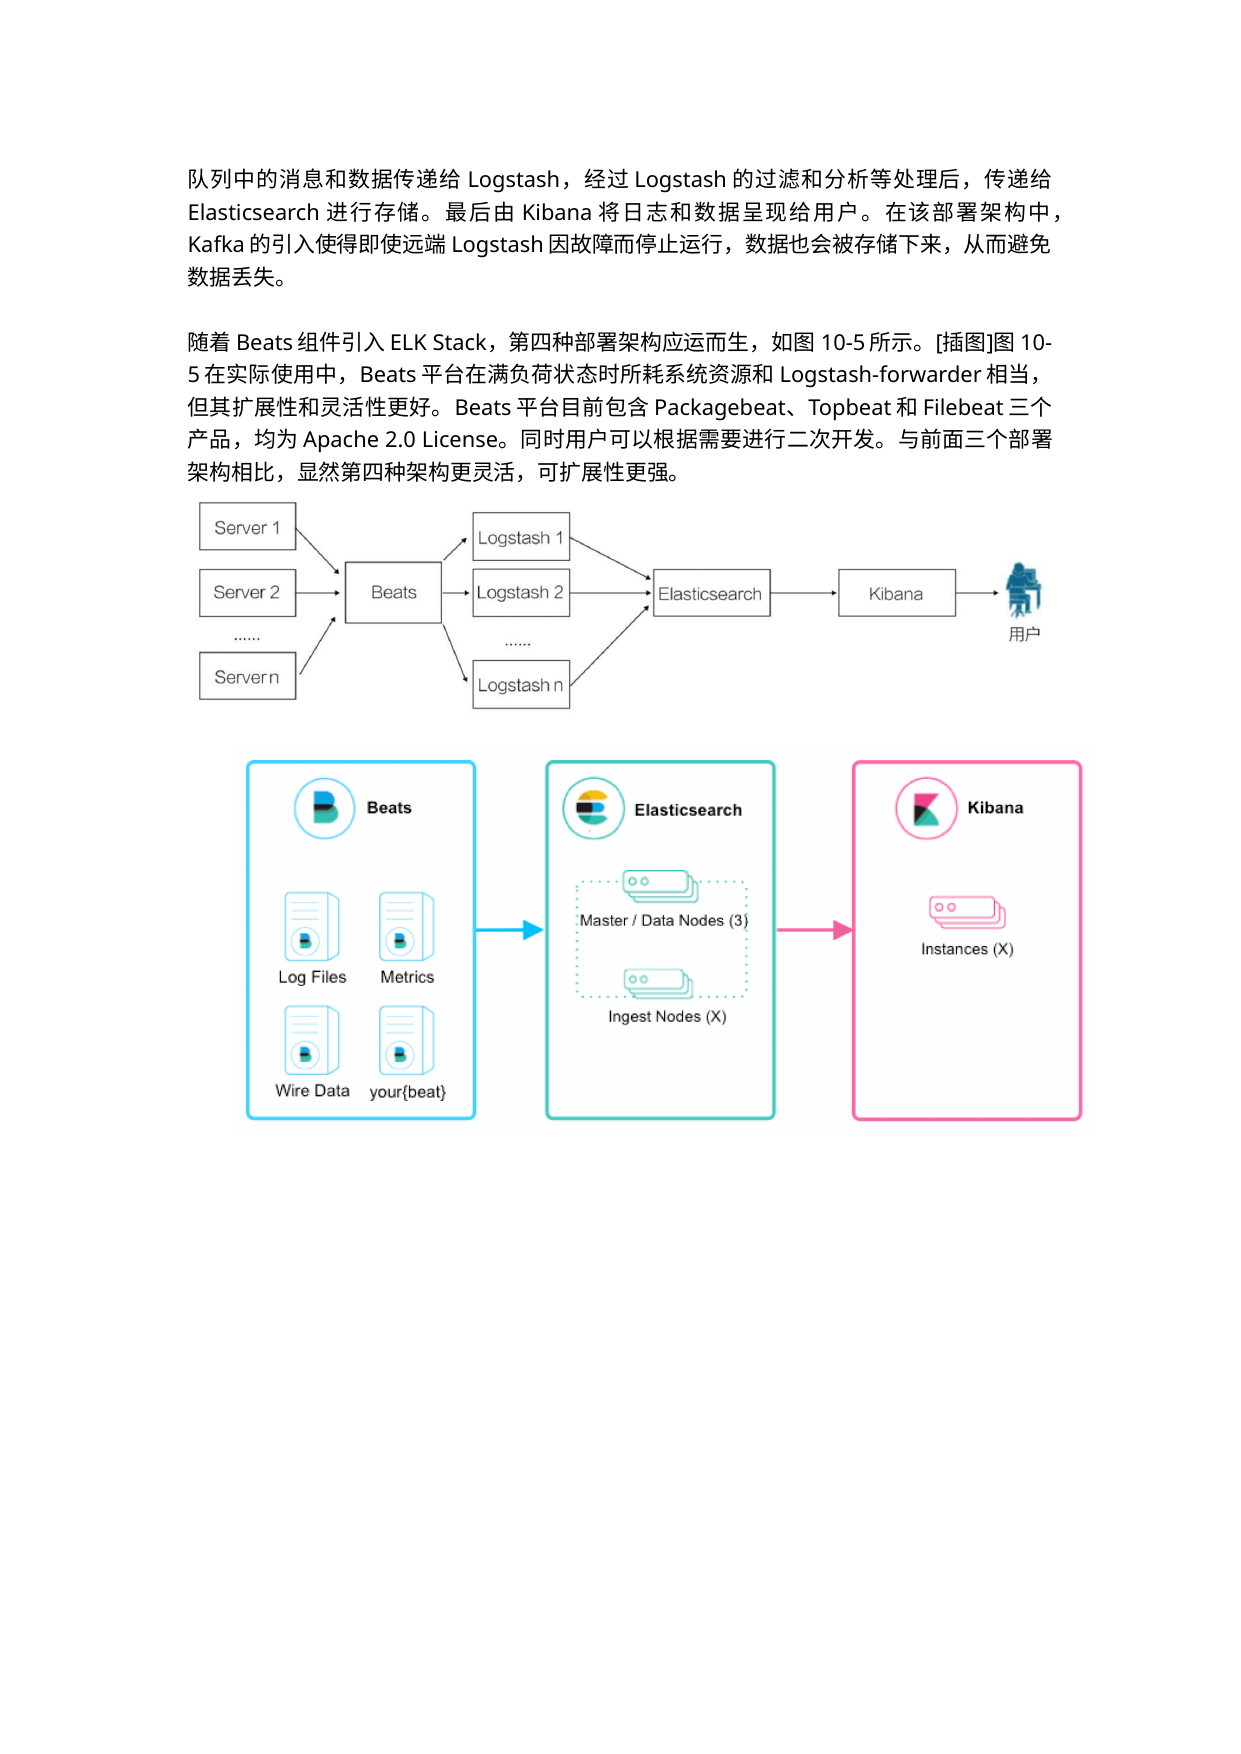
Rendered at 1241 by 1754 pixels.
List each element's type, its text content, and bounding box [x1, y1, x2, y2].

text 随着Beats组件引入ELK Stack，第四种部署架构应运而生，如图10-5所示。[插图]图10-5在实际使用中，Beats平台在满负荷状态时所耗系统资源和Logstash-forwarder相当，但其扩展性和灵活性更好。Beats平台目前包含Packagebeat、Topbeat和Filebeat三个产品，均为Apache 2.0 License。同时用户可以根据需要进行二次开发。与前面三个部署架构相比，显然第四种架构更灵活，可扩展性更强。 [187, 324, 1053, 487]
picture [231, 747, 1097, 1135]
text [187, 162, 1053, 292]
picture [187, 487, 1053, 724]
